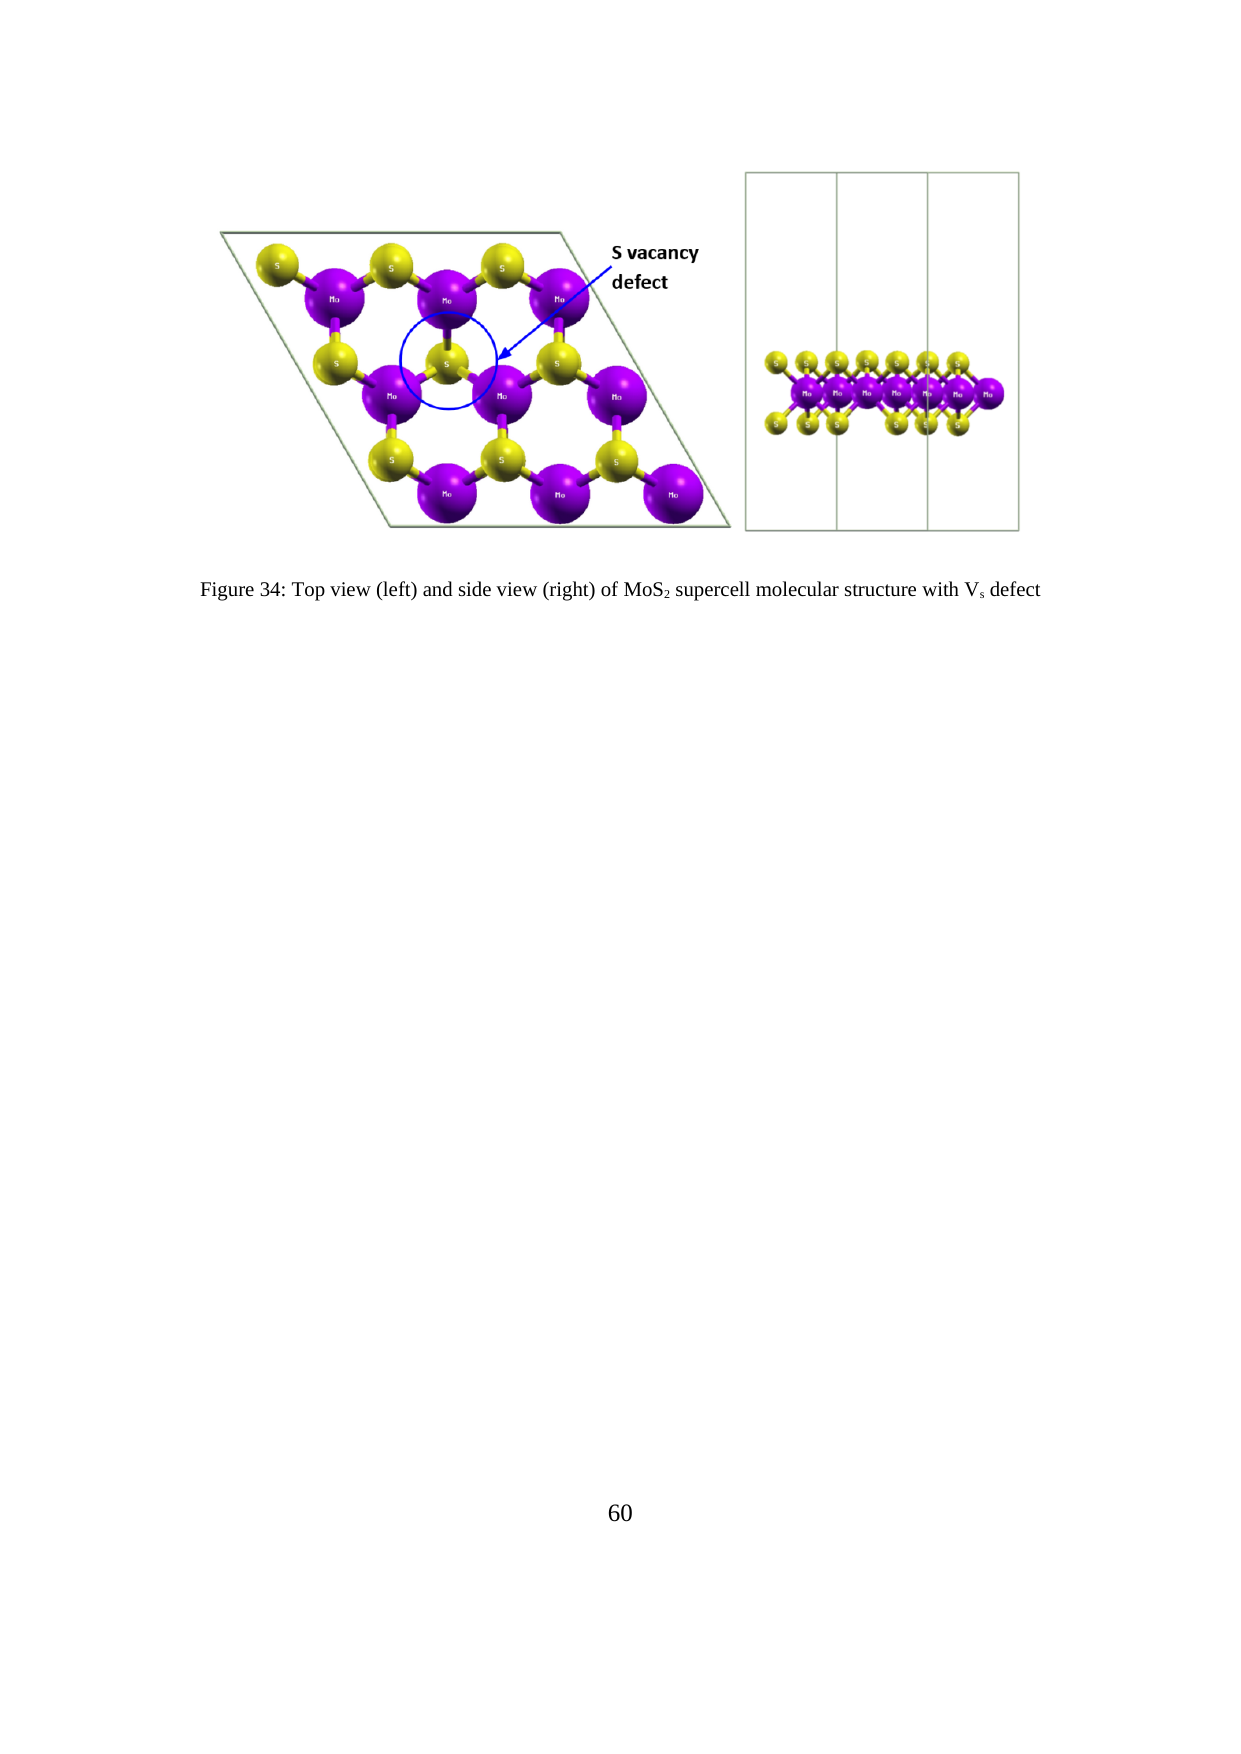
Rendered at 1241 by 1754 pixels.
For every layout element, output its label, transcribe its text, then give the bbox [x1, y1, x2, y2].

picture [738, 165, 1027, 538]
picture [213, 220, 733, 538]
